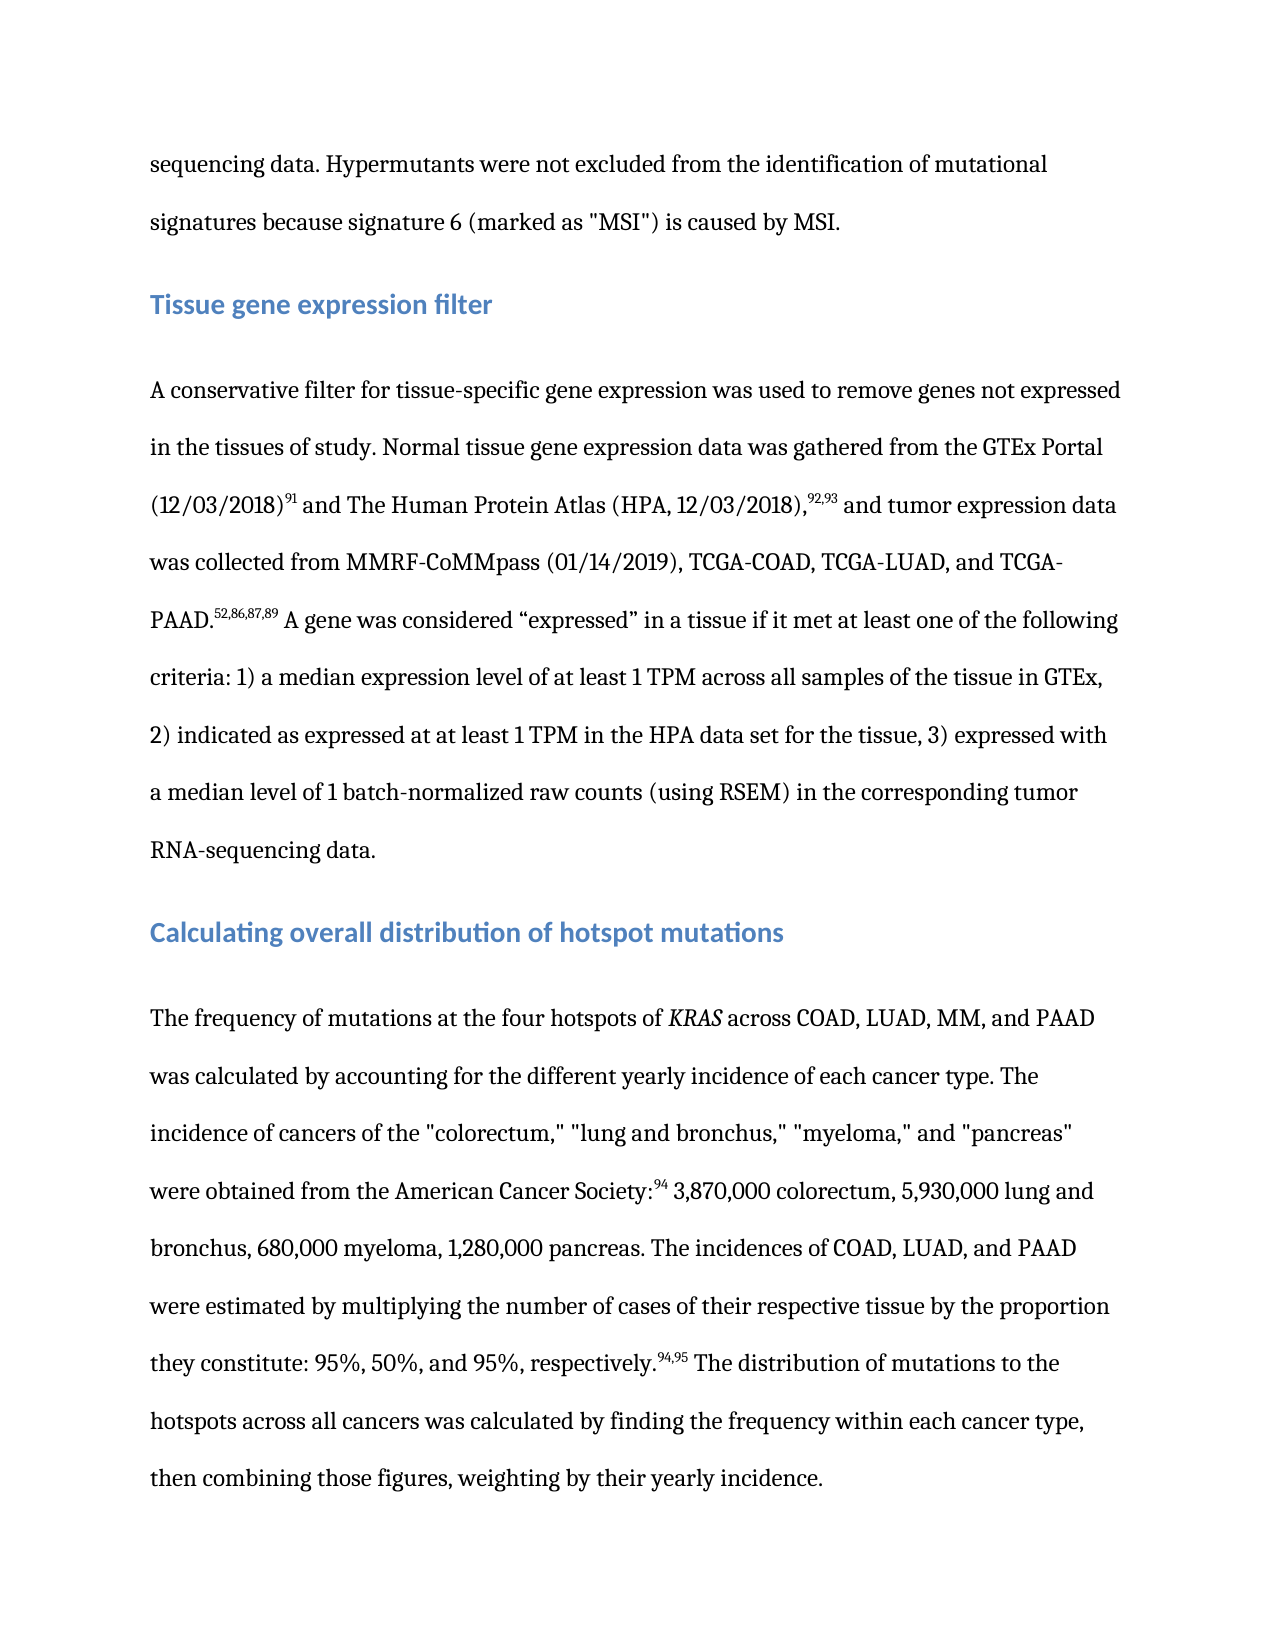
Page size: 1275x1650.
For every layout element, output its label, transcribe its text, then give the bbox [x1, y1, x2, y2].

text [150, 150, 1125, 236]
text A conservative filter for tissue-specific gene expression was used to remove genes not expressed in the tissues of study. Normal tissue gene expression data was gathered from the GTEx Portal (12/03/2018)91 and The Human Protein Atlas (HPA, 12/03/2018),92,93 and tumor expression data was collected from MMRF-CoMMpass (01/14/2019), TCGA-COAD, TCGA-LUAD, and TCGA-PAAD.52,86,87,89 A gene was considered “expressed” in a tissue if it met at least one of the following criteria: 1) a median expression level of at least 1 TPM across all samples of the tissue in GTEx, 2) indicated as expressed at at least 1 TPM in the HPA data set for the tissue, 3) expressed with a median level of 1 batch-normalized raw counts (using RSEM) in the corresponding tumor RNA-sequencing data. [150, 376, 1125, 864]
subtitle Calculating overall distribution of hotspot mutations [150, 914, 1125, 950]
text The frequency of mutations at the four hotspots of KRAS across COAD, LUAD, MM, and PAAD was calculated by accounting for the different yearly incidence of each cancer type. The incidence of cancers of the "colorectum," "lung and bronchus," "myeloma," and "pancreas" were obtained from the American Cancer Society:94 3,870,000 colorectum, 5,930,000 lung and bronchus, 680,000 myeloma, 1,280,000 pancreas. The incidences of COAD, LUAD, and PAAD were estimated by multiplying the number of cases of their respective tissue by the proportion they constitute: 95%, 50%, and 95%, respectively.94,95 The distribution of mutations to the hotspots across all cancers was calculated by finding the frequency within each cancer type, then combining those figures, weighting by their yearly incidence. [150, 1004, 1125, 1493]
subtitle Tissue gene expression filter [150, 286, 1125, 321]
